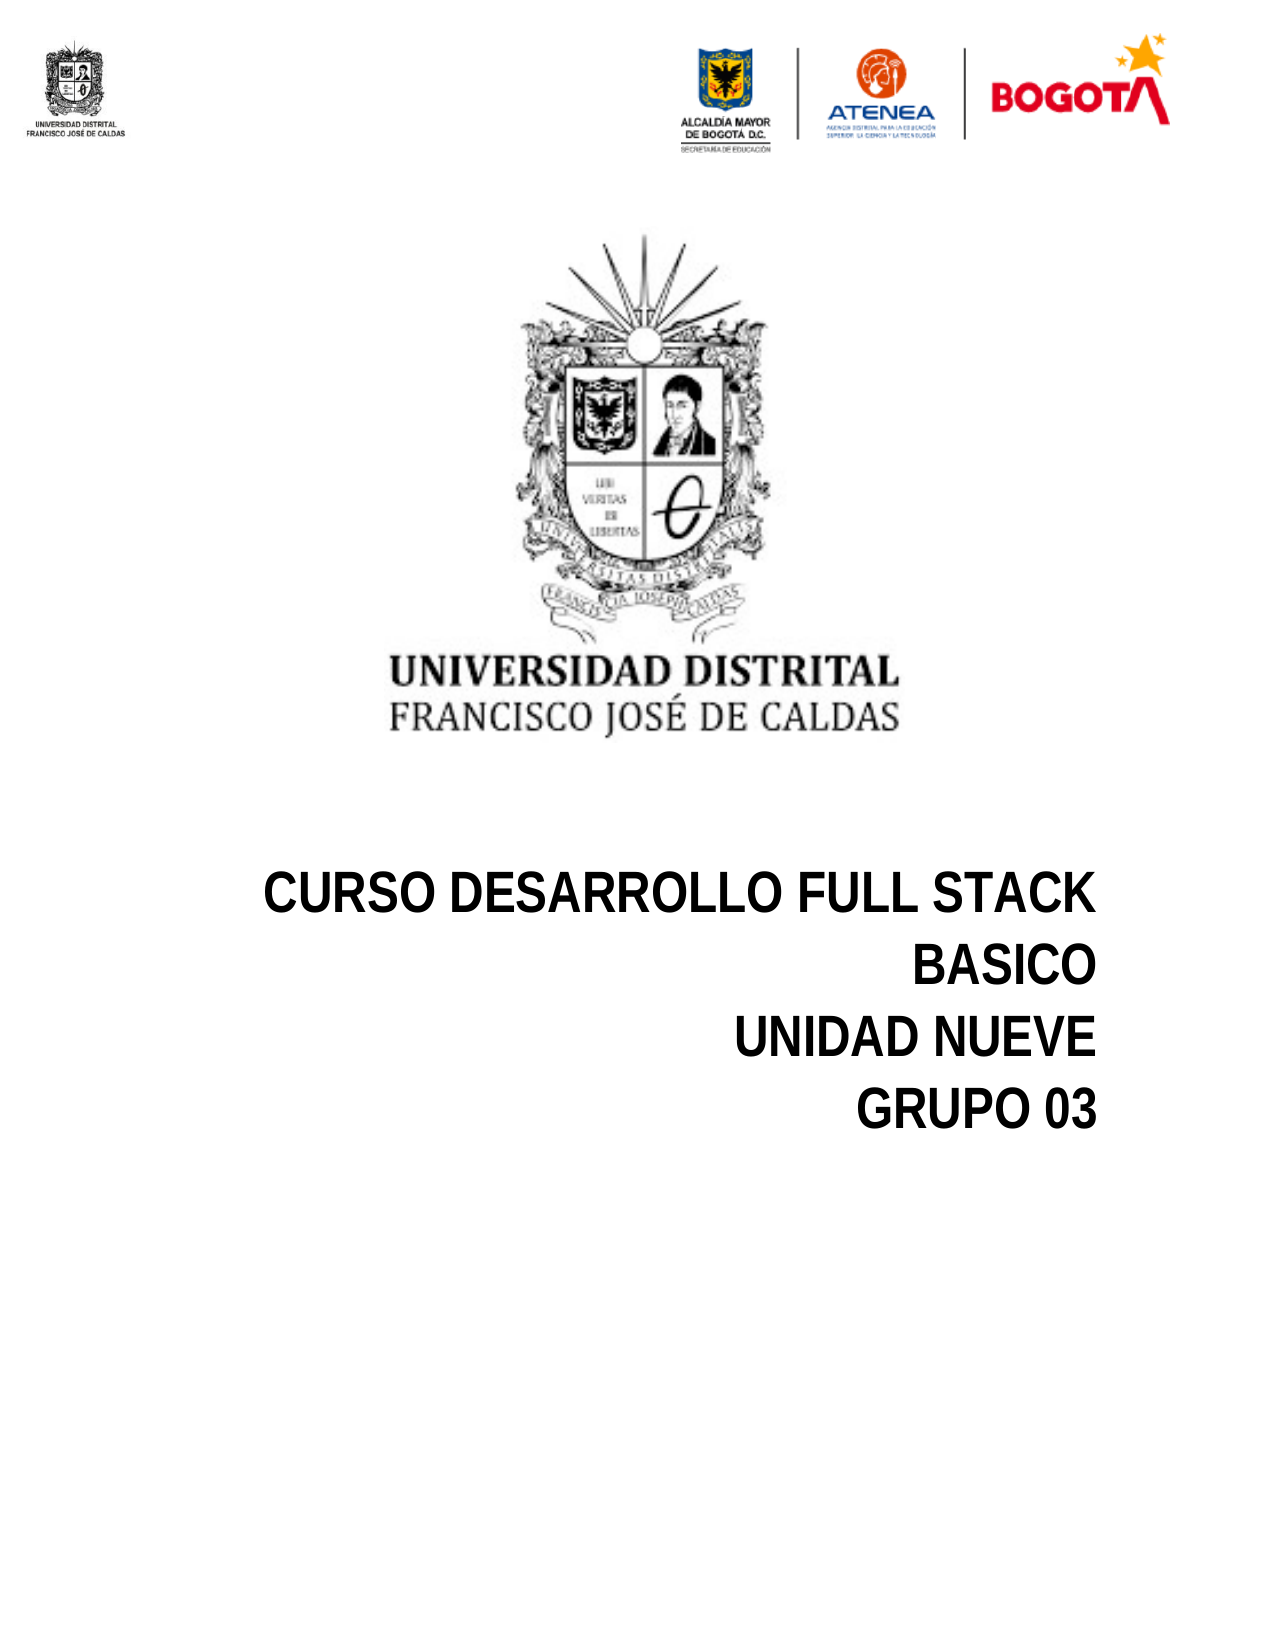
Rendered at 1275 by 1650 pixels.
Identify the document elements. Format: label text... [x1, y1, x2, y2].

text UNIDAD NUEVE [177, 1002, 1098, 1069]
text CURSO DESARROLLO FULL STACK BASICO [177, 857, 1098, 997]
picture [0, 20, 1255, 161]
text GRUPO 03 [177, 1074, 1098, 1141]
picture [384, 226, 905, 743]
